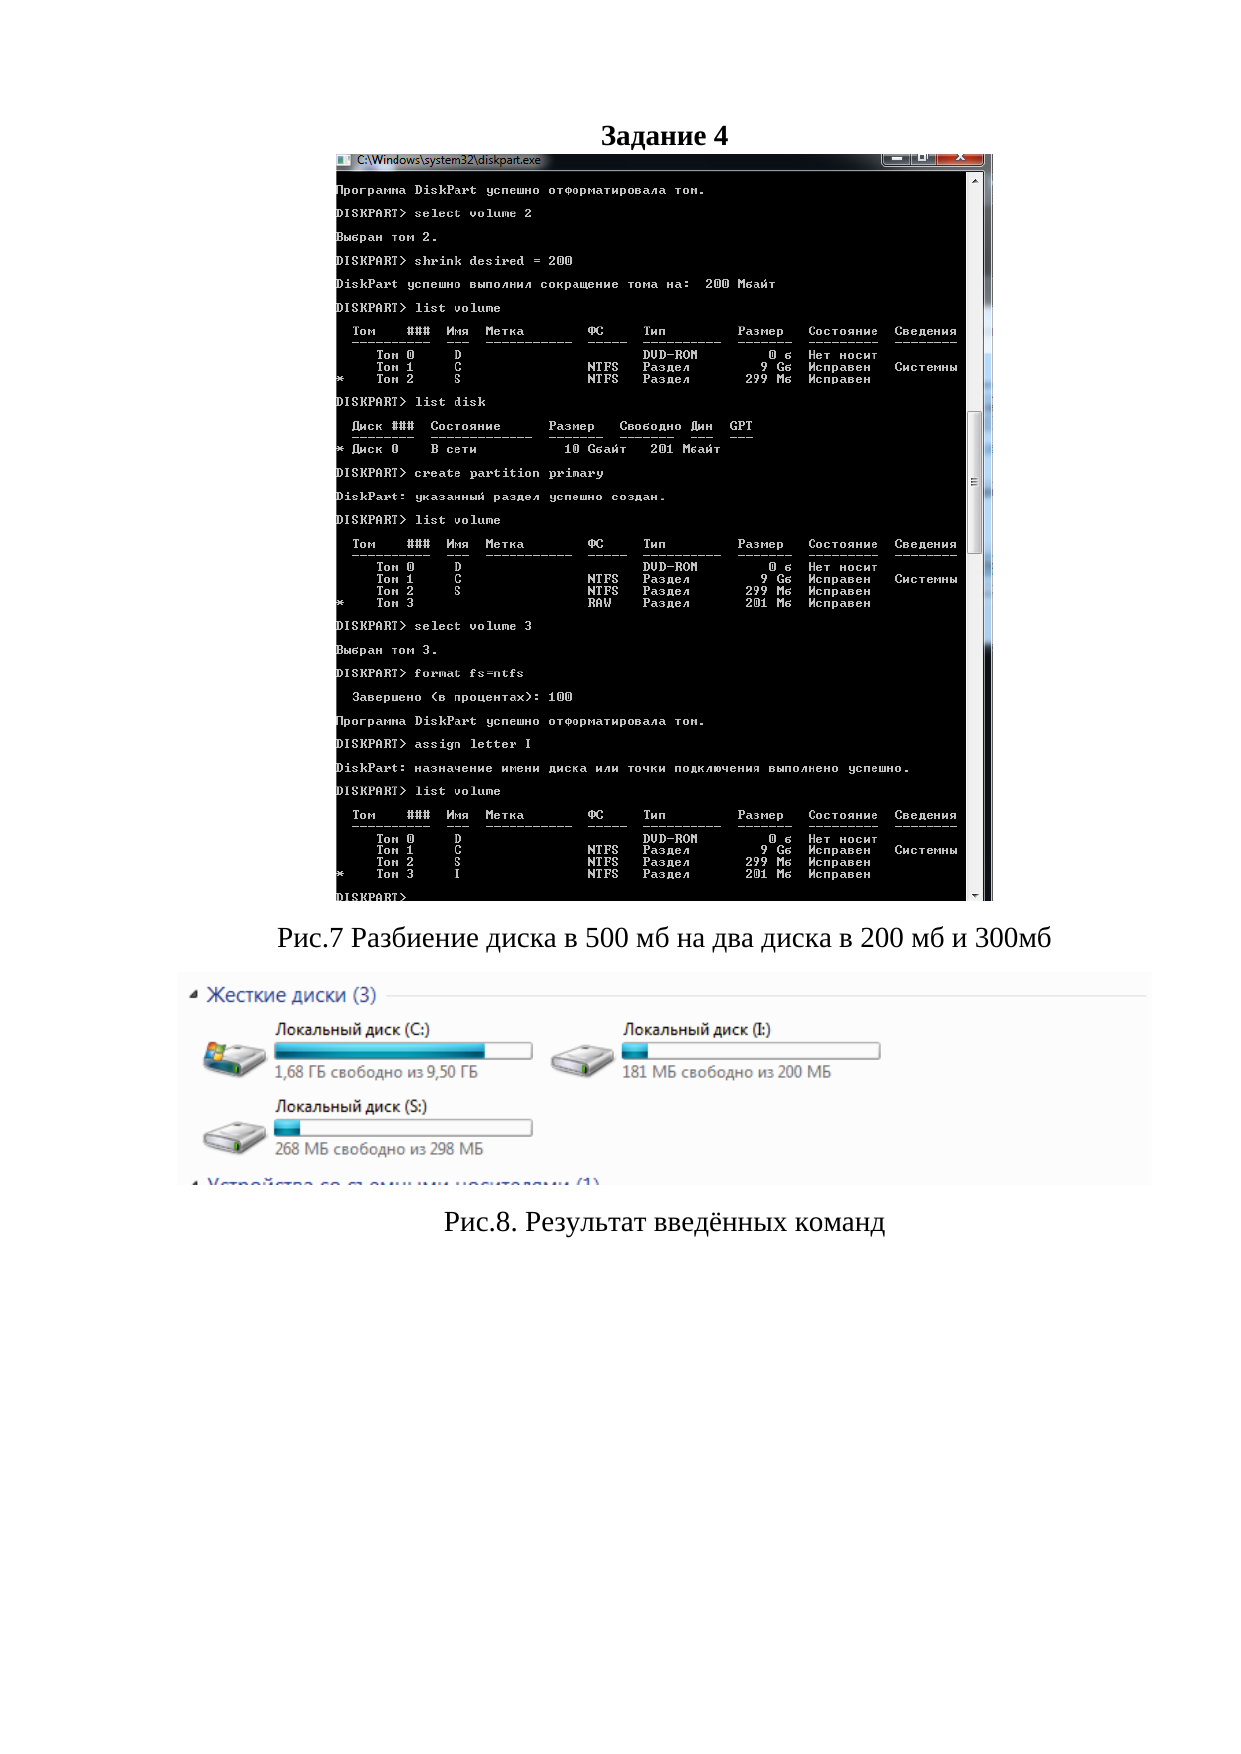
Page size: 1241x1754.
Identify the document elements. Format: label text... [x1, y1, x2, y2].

subtitle Задание 4 [177, 118, 1152, 152]
text Рис.8. Результат введённых команд [177, 1204, 1152, 1238]
text Рис.7 Разбиение диска в 500 мб на два диска в 200 мб и 300мб [177, 920, 1152, 954]
picture [336, 154, 993, 901]
picture [177, 972, 1152, 1185]
